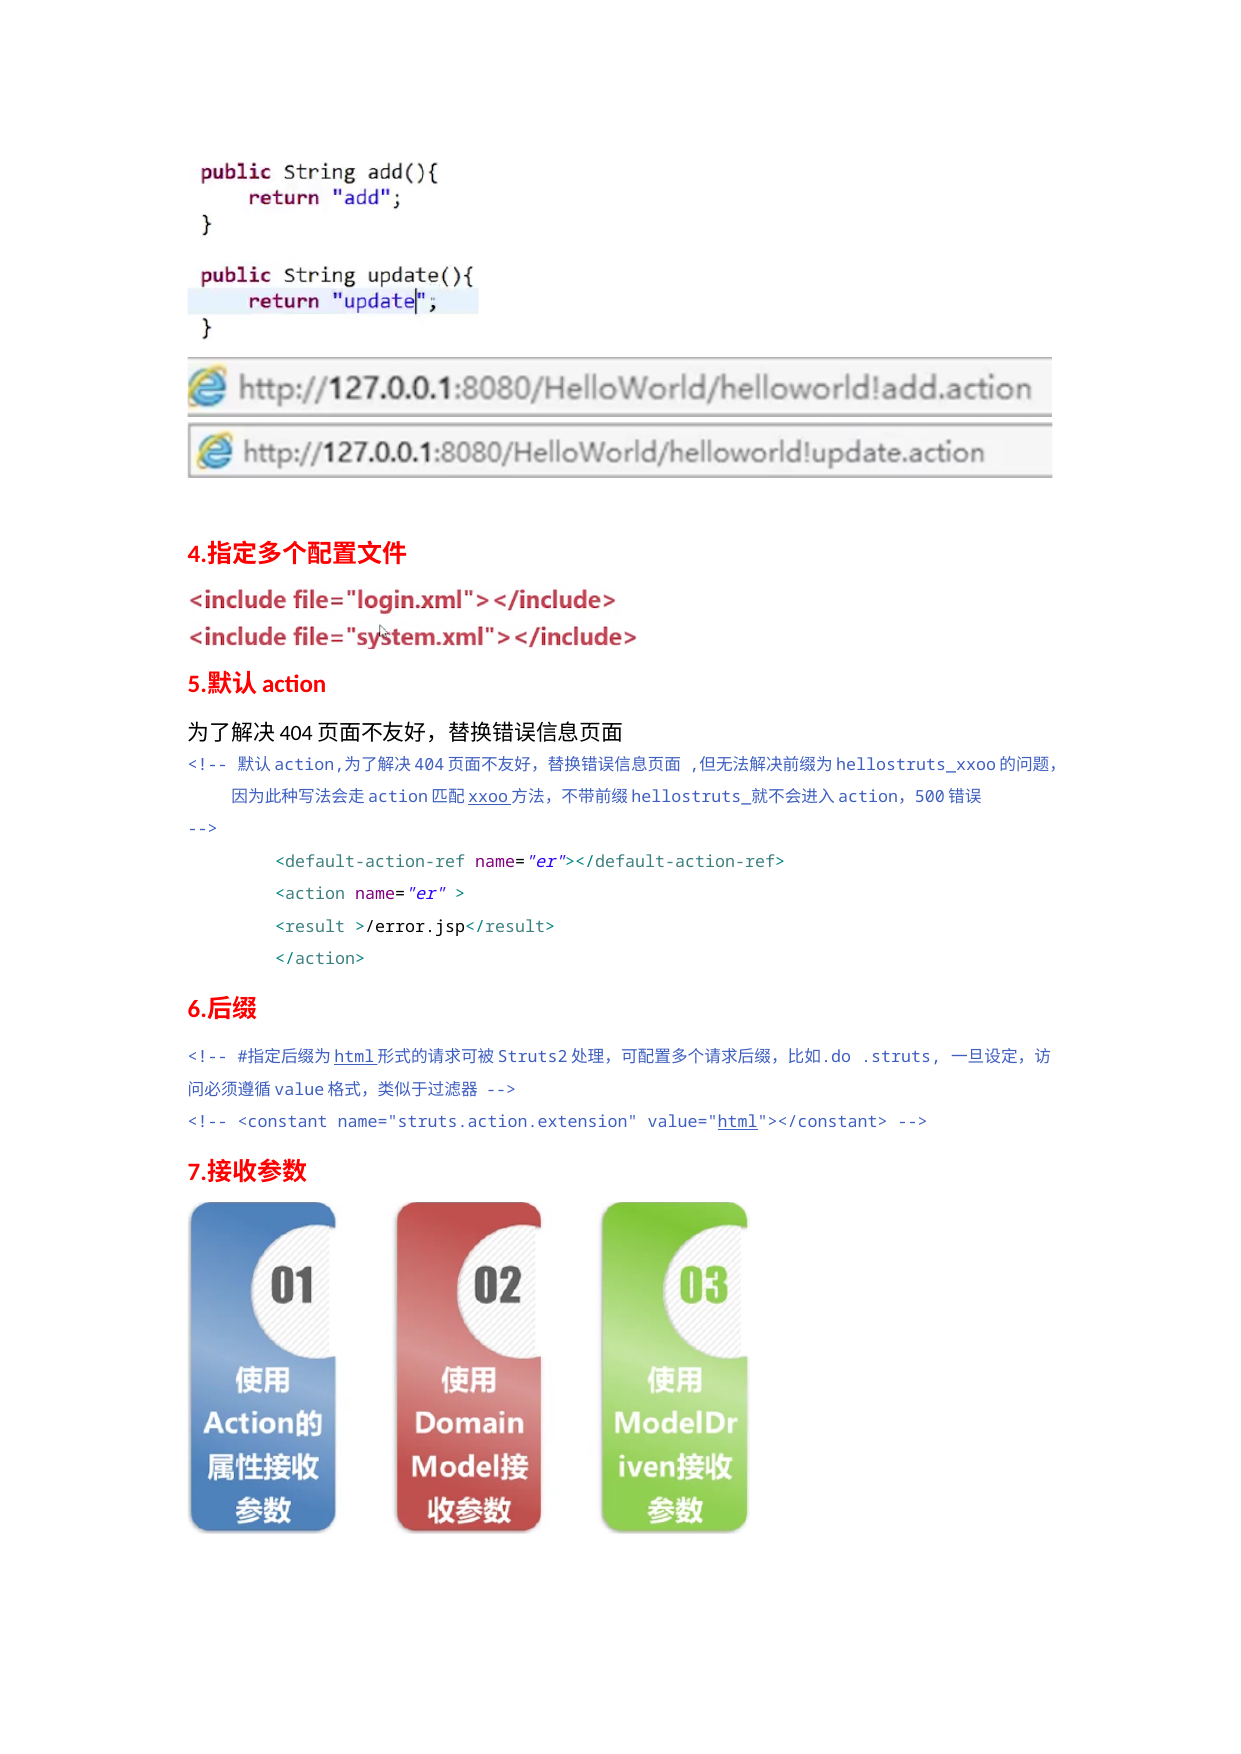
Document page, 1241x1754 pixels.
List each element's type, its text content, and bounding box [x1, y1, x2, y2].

text <default-action-ref name="er"></default-action-ref> [187, 844, 1053, 877]
text <!-- #指定后缀为html形式的请求可被Struts2处理，可配置多个请求后缀，比如.do .struts, 一旦设定，访问必须遵循value格式，类似于过滤器 --> [187, 1039, 1053, 1104]
text 7.接收参数 [187, 1137, 1053, 1202]
text 为了解决404页面不友好，替换错误信息页面 [187, 714, 1053, 747]
text 因为此种写法会走action匹配xxoo方法，不带前缀hellostruts_就不会进入action，500错误 [187, 779, 1053, 812]
picture [187, 162, 479, 341]
picture [187, 357, 1052, 417]
picture [187, 422, 1053, 478]
text 6.后缀 [187, 974, 1053, 1039]
text <result >/error.jsp</result> [187, 909, 1053, 942]
text 4.指定多个配置文件 [187, 519, 1053, 584]
text <!-- <constant name="struts.action.extension" value="html"></constant> --> [187, 1104, 1053, 1137]
text 5.默认action [187, 649, 1053, 714]
text <!-- 默认action,为了解决404页面不友好，替换错误信息页面 ,但无法解决前缀为hellostruts_xxoo的问题， [187, 747, 1053, 779]
picture [187, 1202, 751, 1534]
text --> [187, 812, 1053, 844]
text </action> [187, 942, 1053, 974]
text <action name="er" > [187, 877, 1053, 909]
picture [187, 584, 638, 649]
